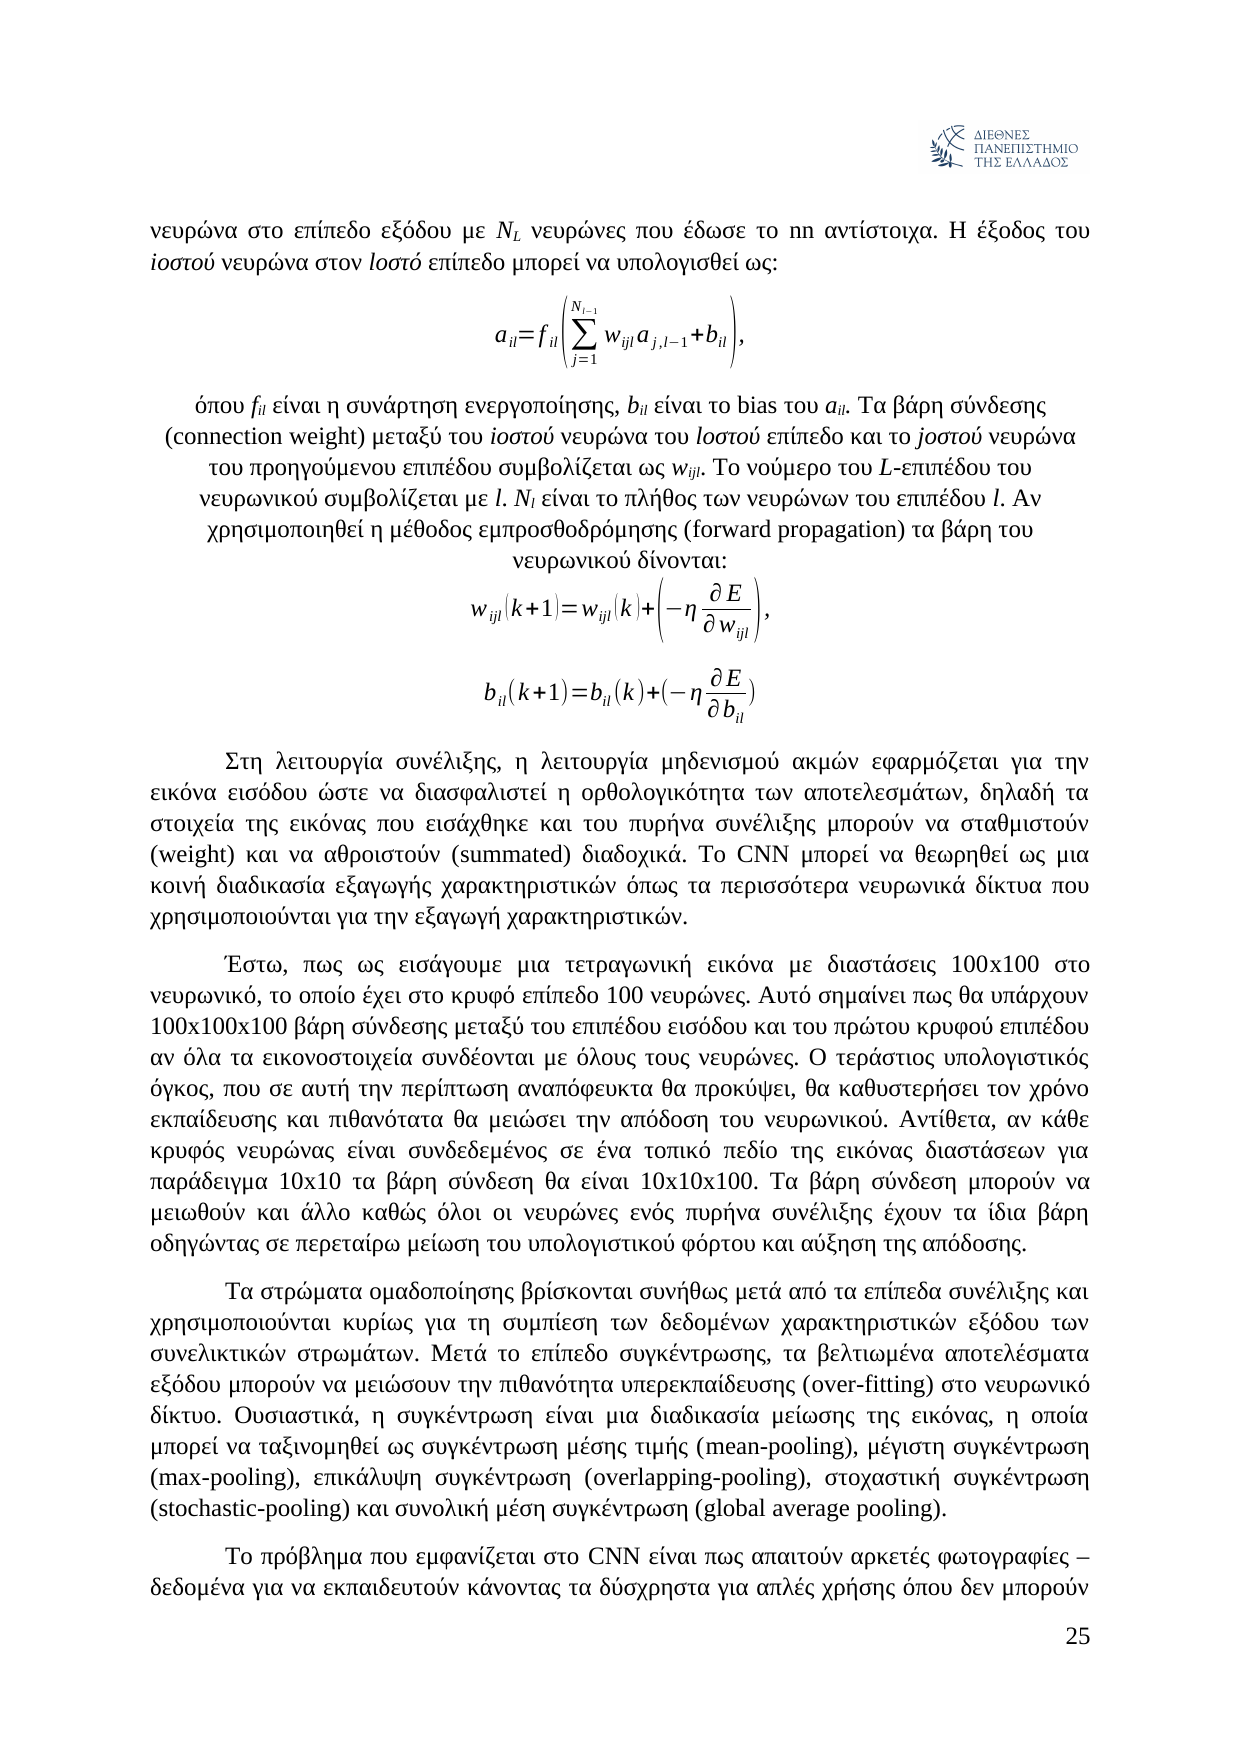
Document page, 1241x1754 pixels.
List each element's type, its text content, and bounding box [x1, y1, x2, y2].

text όπου fil είναι η συνάρτηση ενεργοποίησης, bil είναι το bias του ail. Tα βάρη σύνδεσης (connection weight) μεταξύ του iοστού νευρώνα του lοστού επίπεδο και το jοστού νευρώνα του προηγούμενου επιπέδου συμβολίζεται ως wijl. Τo νούμερο του L-επιπέδου του νευρωνικού συμβολίζεται με l. Nl είναι το πλήθος των νευρώνων του επιπέδου l. Αν χρησιμοποιηθεί η μέθοδος εμπροσθοδρόμησης (forward propagation) τα βάρη του νευρωνικού δίνονται: [150, 390, 1090, 645]
text Τα στρώματα ομαδοποίησης βρίσκονται συνήθως μετά από τα επίπεδα συνέλιξης και χρησιμοποιούνται κυρίως για τη συμπίεση των δεδομένων χαρακτηριστικών εξόδου των συνελικτικών στρωμάτων. Μετά το επίπεδο συγκέντρωσης, τα βελτιωμένα αποτελέσματα εξόδου μπορούν να μειώσουν την πιθανότητα υπερεκπαίδευσης (over-fitting) στο νευρωνικό δίκτυο. Ουσιαστικά, η συγκέντρωση είναι μια διαδικασία μείωσης της εικόνας, η οποία μπορεί να ταξινομηθεί ως συγκέντρωση μέσης τιμής (mean-pooling), μέγιστη συγκέντρωση (max-pooling), επικάλυψη συγκέντρωση (overlapping-pooling), στοχαστική συγκέντρωση (stochastic-pooling) και συνολική μέση συγκέντρωση (global average pooling). [150, 1276, 1090, 1522]
text Έστω, πως ως εισάγουμε μια τετραγωνική εικόνα με διαστάσεις 100x100 στο νευρωνικό, το οποίο έχει στο κρυφό επίπεδο 100 νευρώνες. Αυτό σημαίνει πως θα υπάρχουν 100x100x100 βάρη σύνδεσης μεταξύ του επιπέδου εισόδου και του πρώτου κρυφού επιπέδου αν όλα τα εικονοστοιχεία συνδέονται με όλους τους νευρώνες. Ο τεράστιος υπολογιστικός όγκος, που σε αυτή την περίπτωση αναπόφευκτα θα προκύψει, θα καθυστερήσει τον χρόνο εκπαίδευσης και πιθανότατα θα μειώσει την απόδοση του νευρωνικού. Αντίθετα, αν κάθε κρυφός νευρώνας είναι συνδεδεμένος σε ένα τοπικό πεδίο της εικόνας διαστάσεων για παράδειγμα 10x10 τα βάρη σύνδεση θα είναι 10x10x100. Τα βάρη σύνδεση μπορούν να μειωθούν και άλλο καθώς όλοι οι νευρώνες ενός πυρήνα συνέλιξης έχουν τα ίδια βάρη οδηγώντας σε περεταίρω μείωση του υπολογιστικού φόρτου και αύξηση της απόδοσης. [150, 949, 1090, 1257]
text Στη λειτουργία συνέλιξης, η λειτουργία μηδενισμού ακμών εφαρμόζεται για την εικόνα εισόδου ώστε να διασφαλιστεί η ορθολογικότητα των αποτελεσμάτων, δηλαδή τα στοιχεία της εικόνας που εισάχθηκε και του πυρήνα συνέλιξης μπορούν να σταθμιστούν (weight) και να αθροιστούν (summated) διαδοχικά. Το CNN μπορεί να θεωρηθεί ως μια κοινή διαδικασία εξαγωγής χαρακτηριστικών όπως τα περισσότερα νευρωνικά δίκτυα που χρησιμοποιούνται για την εξαγωγή χαρακτηριστικών. [150, 746, 1090, 930]
picture [917, 120, 1091, 174]
